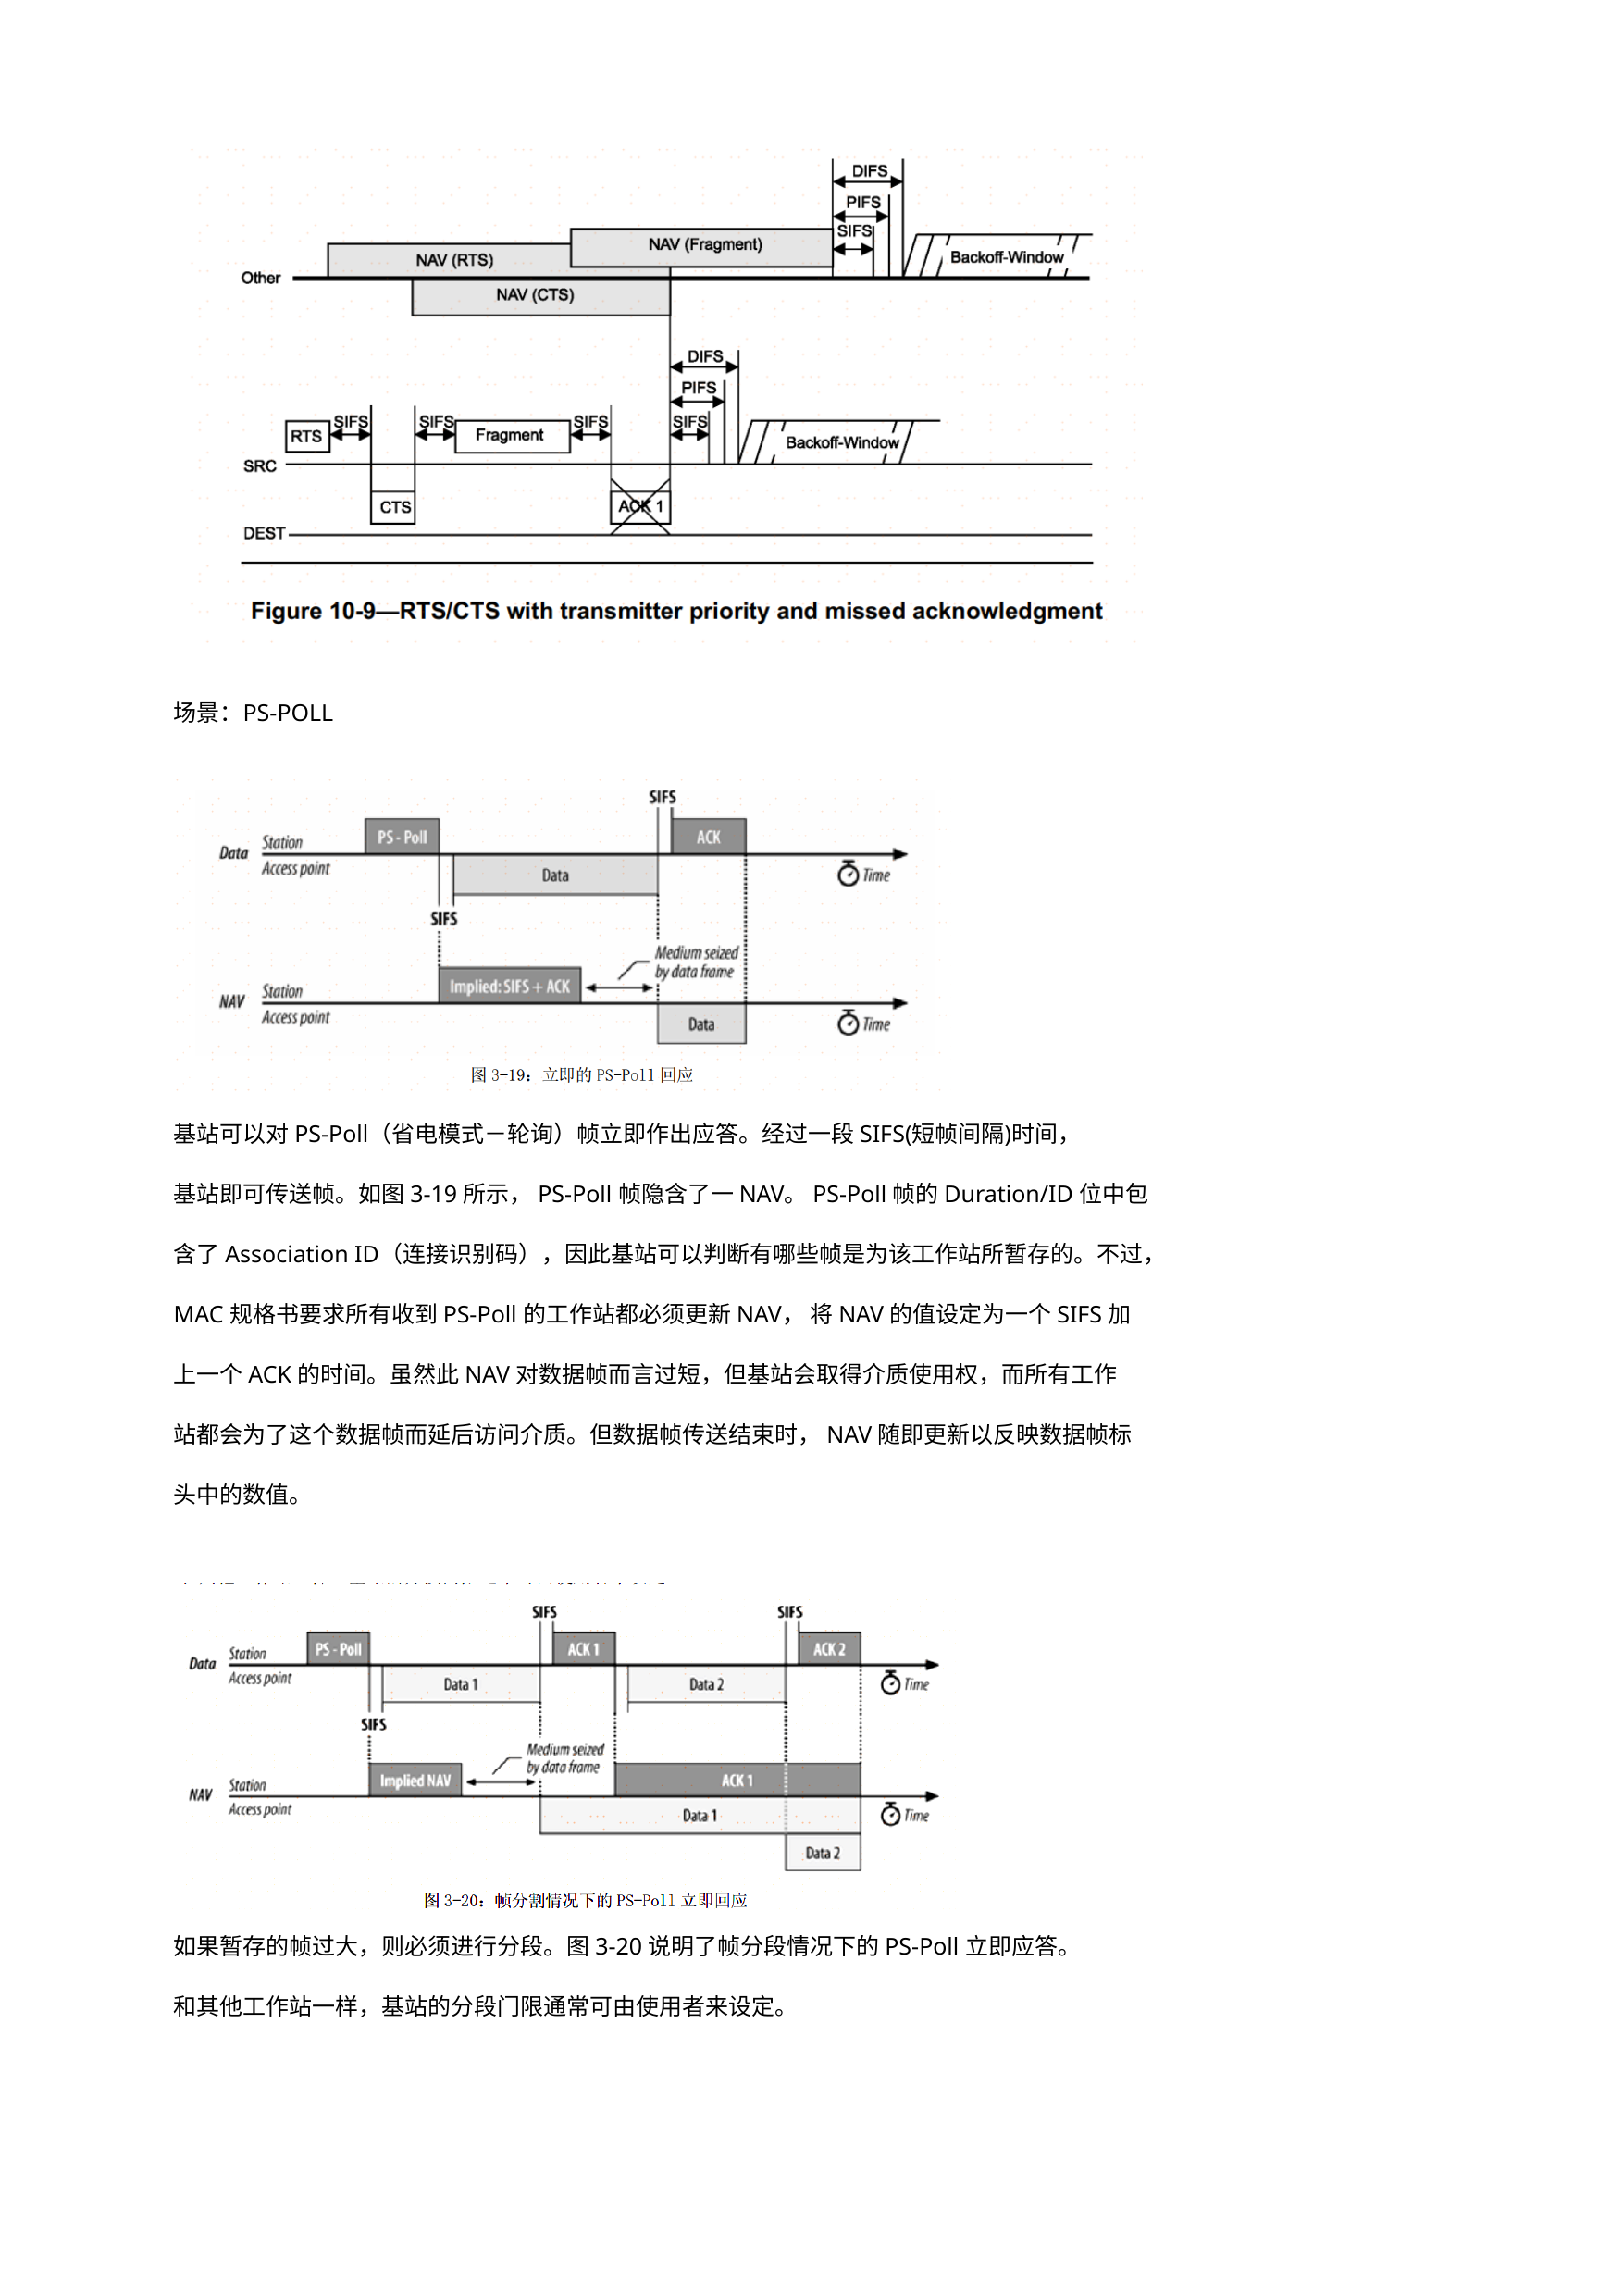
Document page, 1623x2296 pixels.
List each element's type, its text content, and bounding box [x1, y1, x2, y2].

text 头中的数值。 [173, 1463, 1449, 1523]
text 和其他工作站一样，基站的分段门限通常可由使用者来设定。 [173, 1975, 1449, 2035]
picture [173, 779, 951, 1095]
text 含了 Association ID（连接识别码），因此基站可以判断有哪些帧是为该工作站所暂存的。不过， [173, 1222, 1449, 1283]
text 如果暂存的帧过大，则必须进行分段。图 3-20 说明了帧分段情况下的 PS-Poll 立即应答。 [173, 1915, 1449, 1975]
text 场景：PS-POLL [173, 681, 1449, 741]
text 基站即可传送帧。如图 3-19 所示， PS-Poll 帧隐含了一 NAV。 PS-Poll 帧的 Duration/ID 位中包 [173, 1162, 1449, 1222]
text 站都会为了这个数据帧而延后访问介质。但数据帧传送结束时， NAV 随即更新以反映数据帧标 [173, 1403, 1449, 1463]
text 上一个 ACK 的时间。虽然此 NAV 对数据帧而言过短，但基站会取得介质使用权，而所有工作 [173, 1343, 1449, 1403]
picture [173, 1583, 966, 1915]
picture [173, 148, 1143, 643]
text MAC 规格书要求所有收到 PS-Poll 的工作站都必须更新 NAV， 将 NAV 的值设定为一个 SIFS 加 [173, 1283, 1449, 1343]
text 基站可以对 PS-Poll（省电模式－轮询）帧立即作出应答。经过一段 SIFS(短帧间隔)时间， [173, 1102, 1449, 1162]
